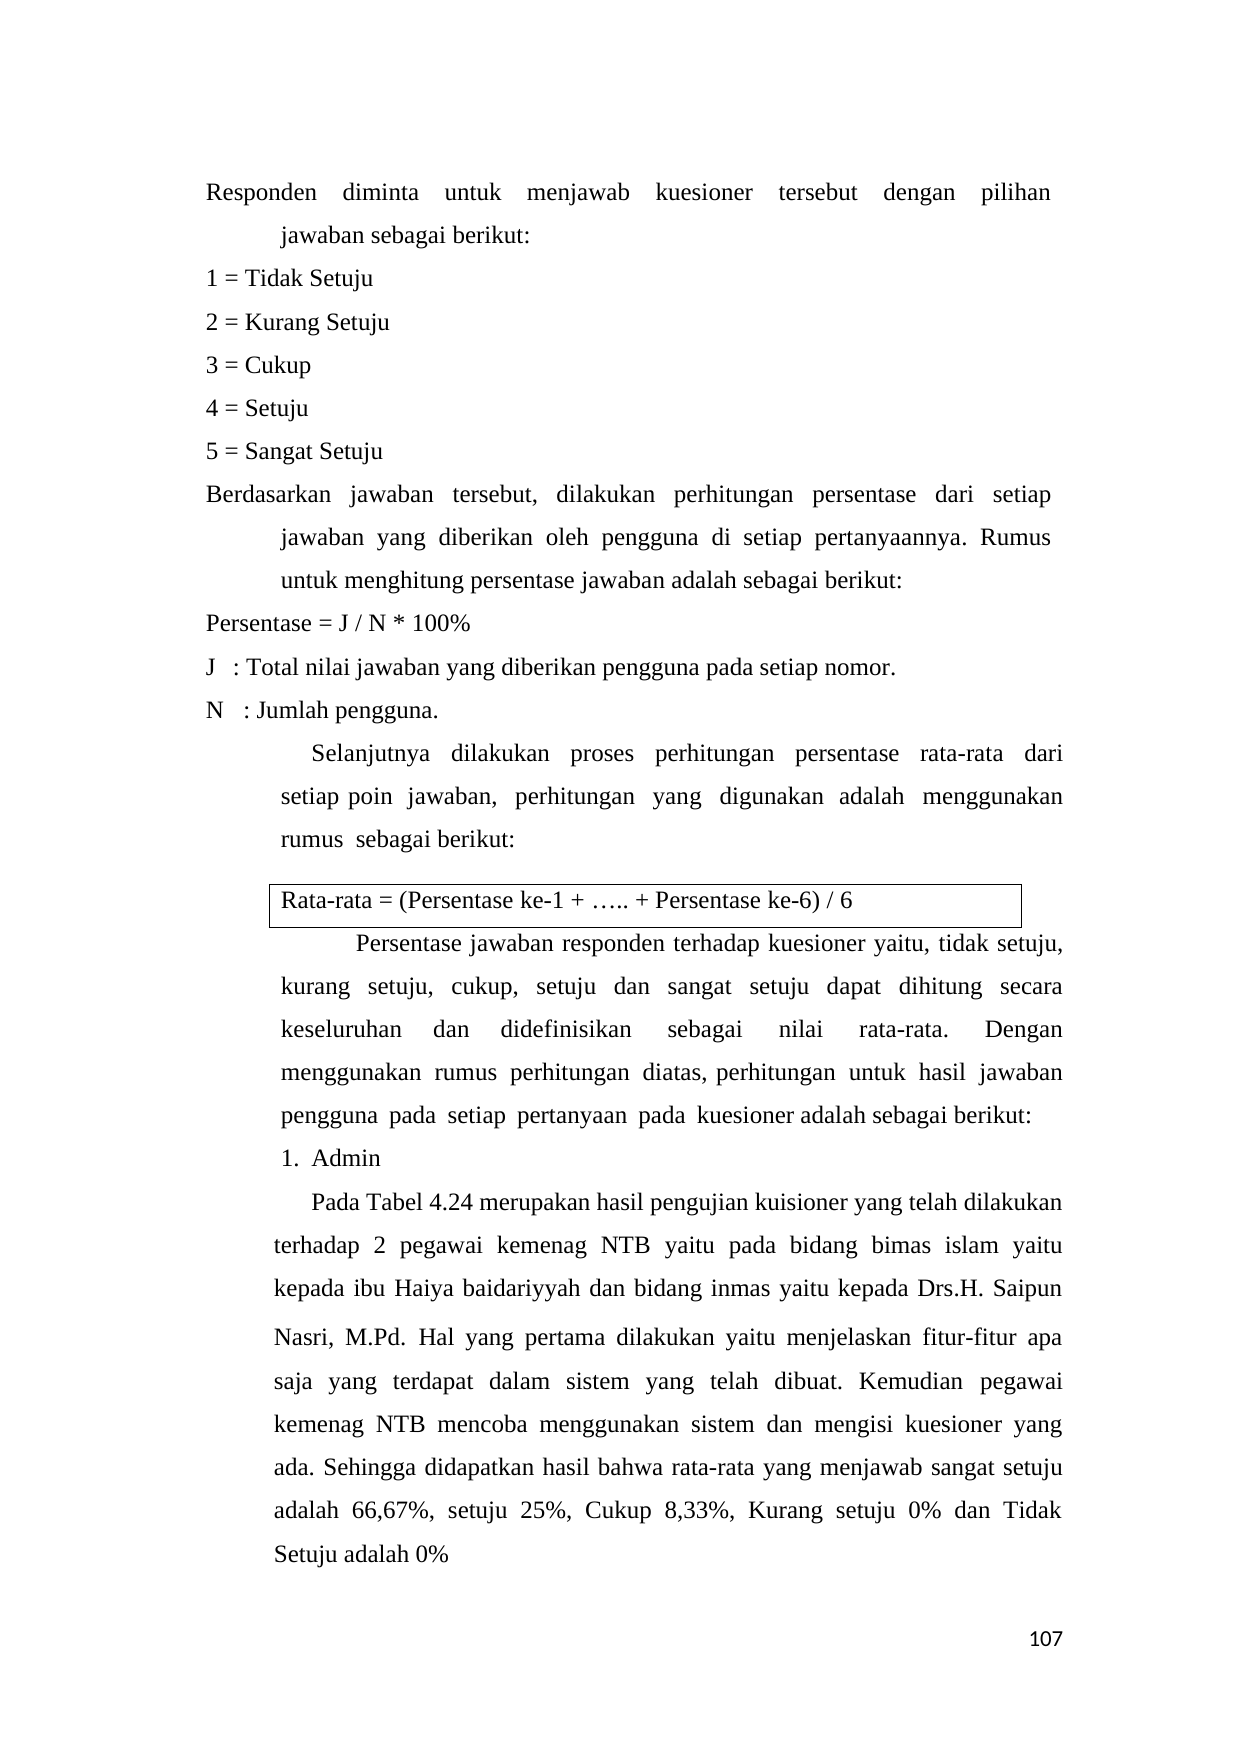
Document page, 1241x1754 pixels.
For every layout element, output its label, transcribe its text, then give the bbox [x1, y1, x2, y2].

text J : Total nilai jawaban yang diberikan pengguna pada setiap nomor. [206, 652, 1063, 680]
text Persentase = J / N * 100% [206, 608, 1063, 637]
text 4 = Setuju [206, 393, 1063, 422]
text 3 = Cukup [206, 350, 1063, 378]
text Responden diminta untuk menjawab kuesioner tersebut dengan pilihan jawaban sebagai berikut: [206, 177, 1051, 249]
text 5 = Sangat Setuju [206, 436, 1063, 465]
text N : Jumlah pengguna. [206, 695, 1063, 723]
text Pada Tabel 4.24 merupakan hasil pengujian kuisioner yang telah dilakukan terhadap 2 pegawai kemenag NTB yaitu pada bidang bimas islam yaitu kepada ibu Haiya baidariyyah dan bidang inmas yaitu kepada Drs.H. Saipun Nasri, M.Pd. Hal yang pertama dilakukan yaitu menjelaskan fitur-fitur apa saja yang terdapat dalam sistem yang telah dibuat. Kemudian pegawai kemenag NTB mencoba menggunakan sistem dan mengisi kuesioner yang ada. Sehingga didapatkan hasil bahwa rata-rata yang menjawab sangat setuju adalah 66,67%, setuju 25%, Cukup 8,33%, Kurang setuju 0% dan Tidak Setuju adalah 0% [274, 1187, 1063, 1567]
text Persentase jawaban responden terhadap kuesioner yaitu, tidak setuju, kurang setuju, cukup, setuju dan sangat setuju dapat dihitung secara keseluruhan dan didefinisikan sebagai nilai rata-rata. Dengan menggunakan rumus perhitungan diatas, perhitungan untuk hasil jawaban pengguna pada setiap pertanyaan pada kuesioner adalah sebagai berikut: [281, 928, 1063, 1129]
list Admin [281, 1143, 1063, 1172]
text 2 = Kurang Setuju [206, 307, 1063, 335]
text Berdasarkan jawaban tersebut, dilakukan perhitungan persentase dari setiap jawaban yang diberikan oleh pengguna di setiap pertanyaannya. Rumus untuk menghitung persentase jawaban adalah sebagai berikut: [206, 479, 1051, 594]
text 1 = Tidak Setuju [206, 263, 1063, 292]
table_header Rata-rata = (Persentase ke-1 + ….. + Persentase ke-6) / 6 [270, 885, 1021, 927]
text Selanjutnya dilakukan proses perhitungan persentase rata-rata dari setiap poin jawaban, perhitungan yang digunakan adalah menggunakan rumus sebagai berikut: [281, 738, 1063, 853]
